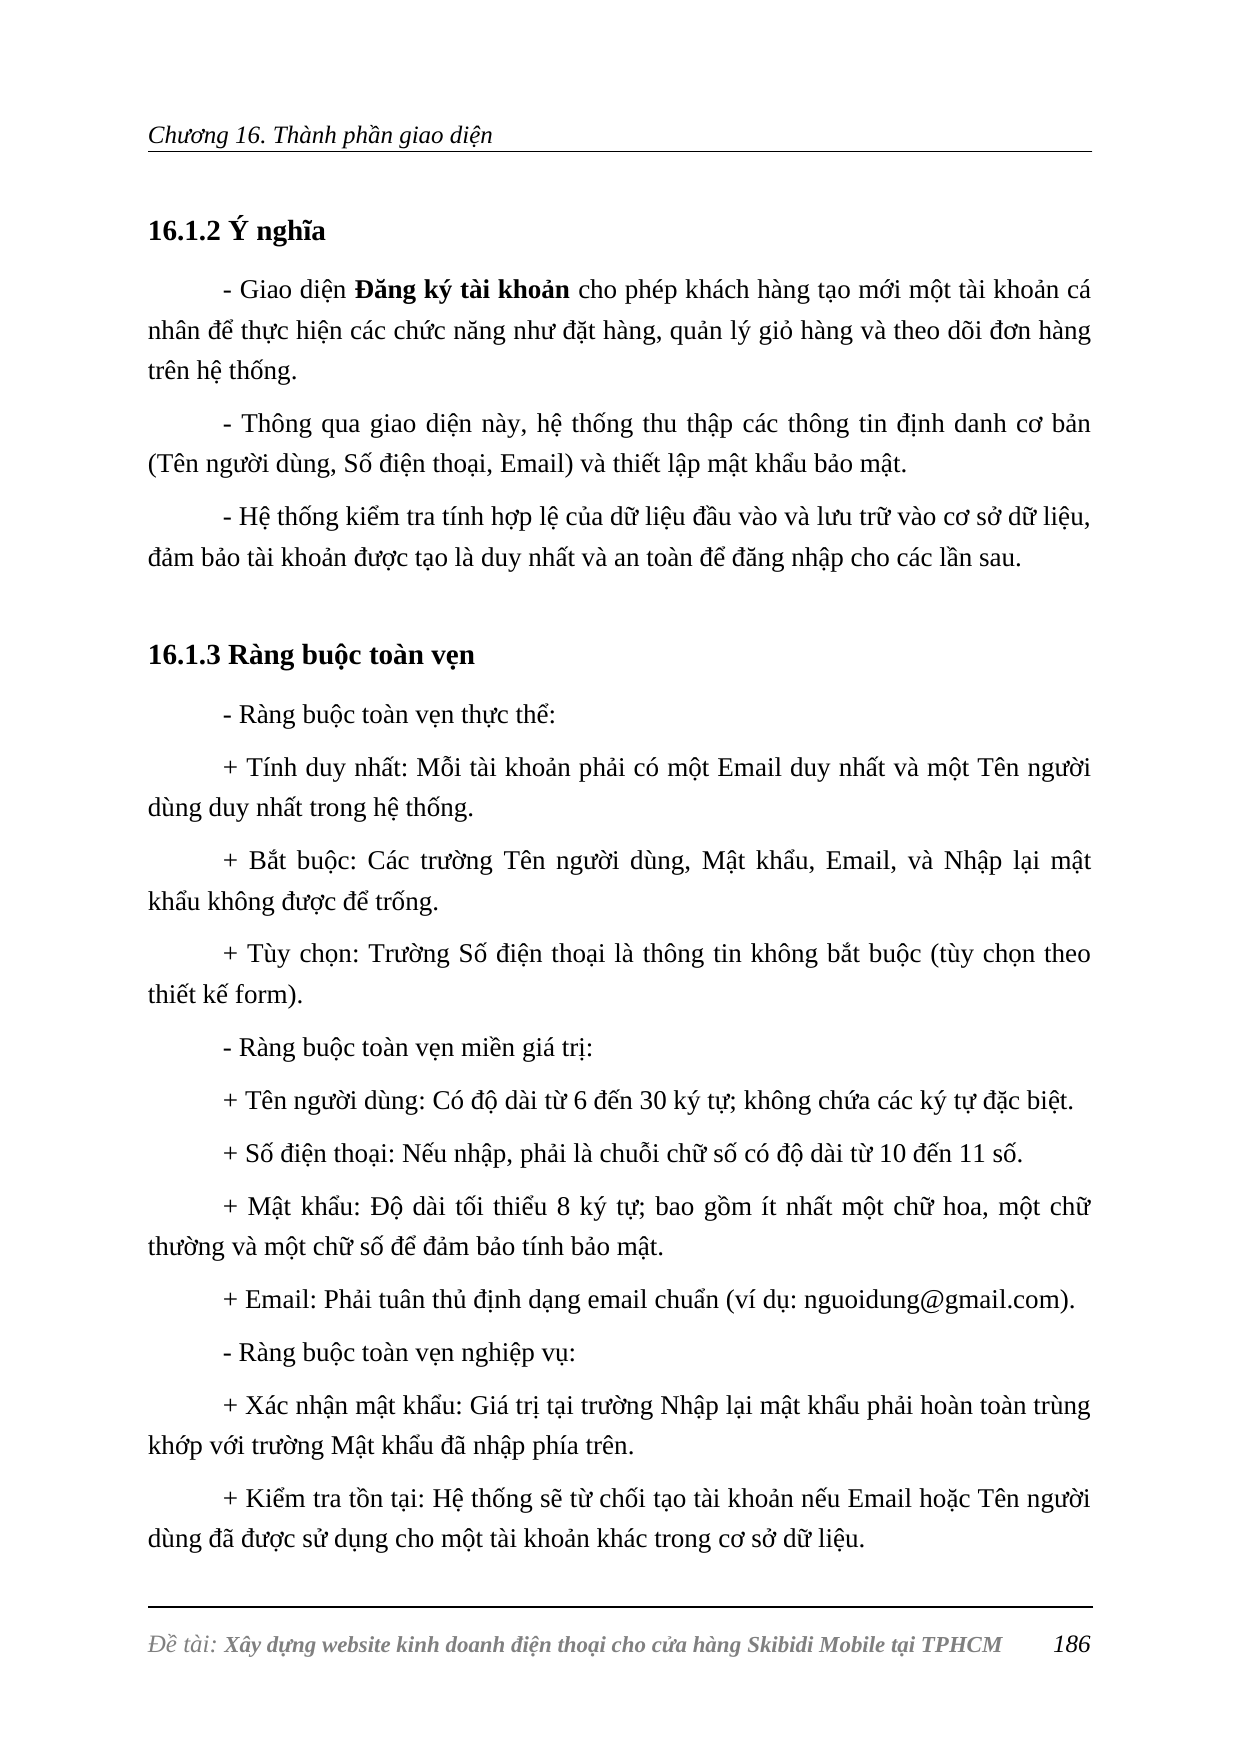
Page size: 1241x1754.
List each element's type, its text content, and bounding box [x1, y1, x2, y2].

text - Ràng buộc toàn vẹn thực thể: [148, 698, 1092, 729]
text - Thông qua giao diện này, hệ thống thu thập các thông tin định danh cơ bản (Tên người dùng, Số điện thoại, Email) và thiết lập mật khẩu bảo mật. [148, 407, 1092, 479]
text + Kiểm tra tồn tại: Hệ thống sẽ từ chối tạo tài khoản nếu Email hoặc Tên người dùng đã được sử dụng cho một tài khoản khác trong cơ sở dữ liệu. [148, 1482, 1092, 1554]
text + Số điện thoại: Nếu nhập, phải là chuỗi chữ số có độ dài từ 10 đến 11 số. [148, 1137, 1092, 1168]
text + Email: Phải tuân thủ định dạng email chuẩn (ví dụ: nguoidung@gmail.com). [148, 1283, 1092, 1314]
text - Ràng buộc toàn vẹn miền giá trị: [148, 1031, 1092, 1062]
text - Giao diện Đăng ký tài khoản cho phép khách hàng tạo mới một tài khoản cá nhân để thực hiện các chức năng như đặt hàng, quản lý giỏ hàng và theo dõi đơn hàng trên hệ thống. [148, 273, 1092, 385]
text - Ràng buộc toàn vẹn nghiệp vụ: [148, 1336, 1092, 1367]
text + Tên người dùng: Có độ dài từ 6 đến 30 ký tự; không chứa các ký tự đặc biệt. [148, 1084, 1092, 1115]
subtitle Ý nghĩa [148, 207, 1092, 248]
subtitle Ràng buộc toàn vẹn [148, 631, 1092, 673]
text + Tùy chọn: Trường Số điện thoại là thông tin không bắt buộc (tùy chọn theo thiết kế form). [148, 938, 1092, 1009]
text - Hệ thống kiểm tra tính hợp lệ của dữ liệu đầu vào và lưu trữ vào cơ sở dữ liệu, đảm bảo tài khoản được tạo là duy nhất và an toàn để đăng nhập cho các lần sau. [148, 501, 1092, 572]
text + Mật khẩu: Độ dài tối thiểu 8 ký tự; bao gồm ít nhất một chữ hoa, một chữ thường và một chữ số để đảm bảo tính bảo mật. [148, 1190, 1092, 1261]
text + Tính duy nhất: Mỗi tài khoản phải có một Email duy nhất và một Tên người dùng duy nhất trong hệ thống. [148, 751, 1092, 822]
text + Xác nhận mật khẩu: Giá trị tại trường Nhập lại mật khẩu phải hoàn toàn trùng khớp với trường Mật khẩu đã nhập phía trên. [148, 1389, 1092, 1460]
text + Bắt buộc: Các trường Tên người dùng, Mật khẩu, Email, và Nhập lại mật khẩu không được để trống. [148, 844, 1092, 916]
